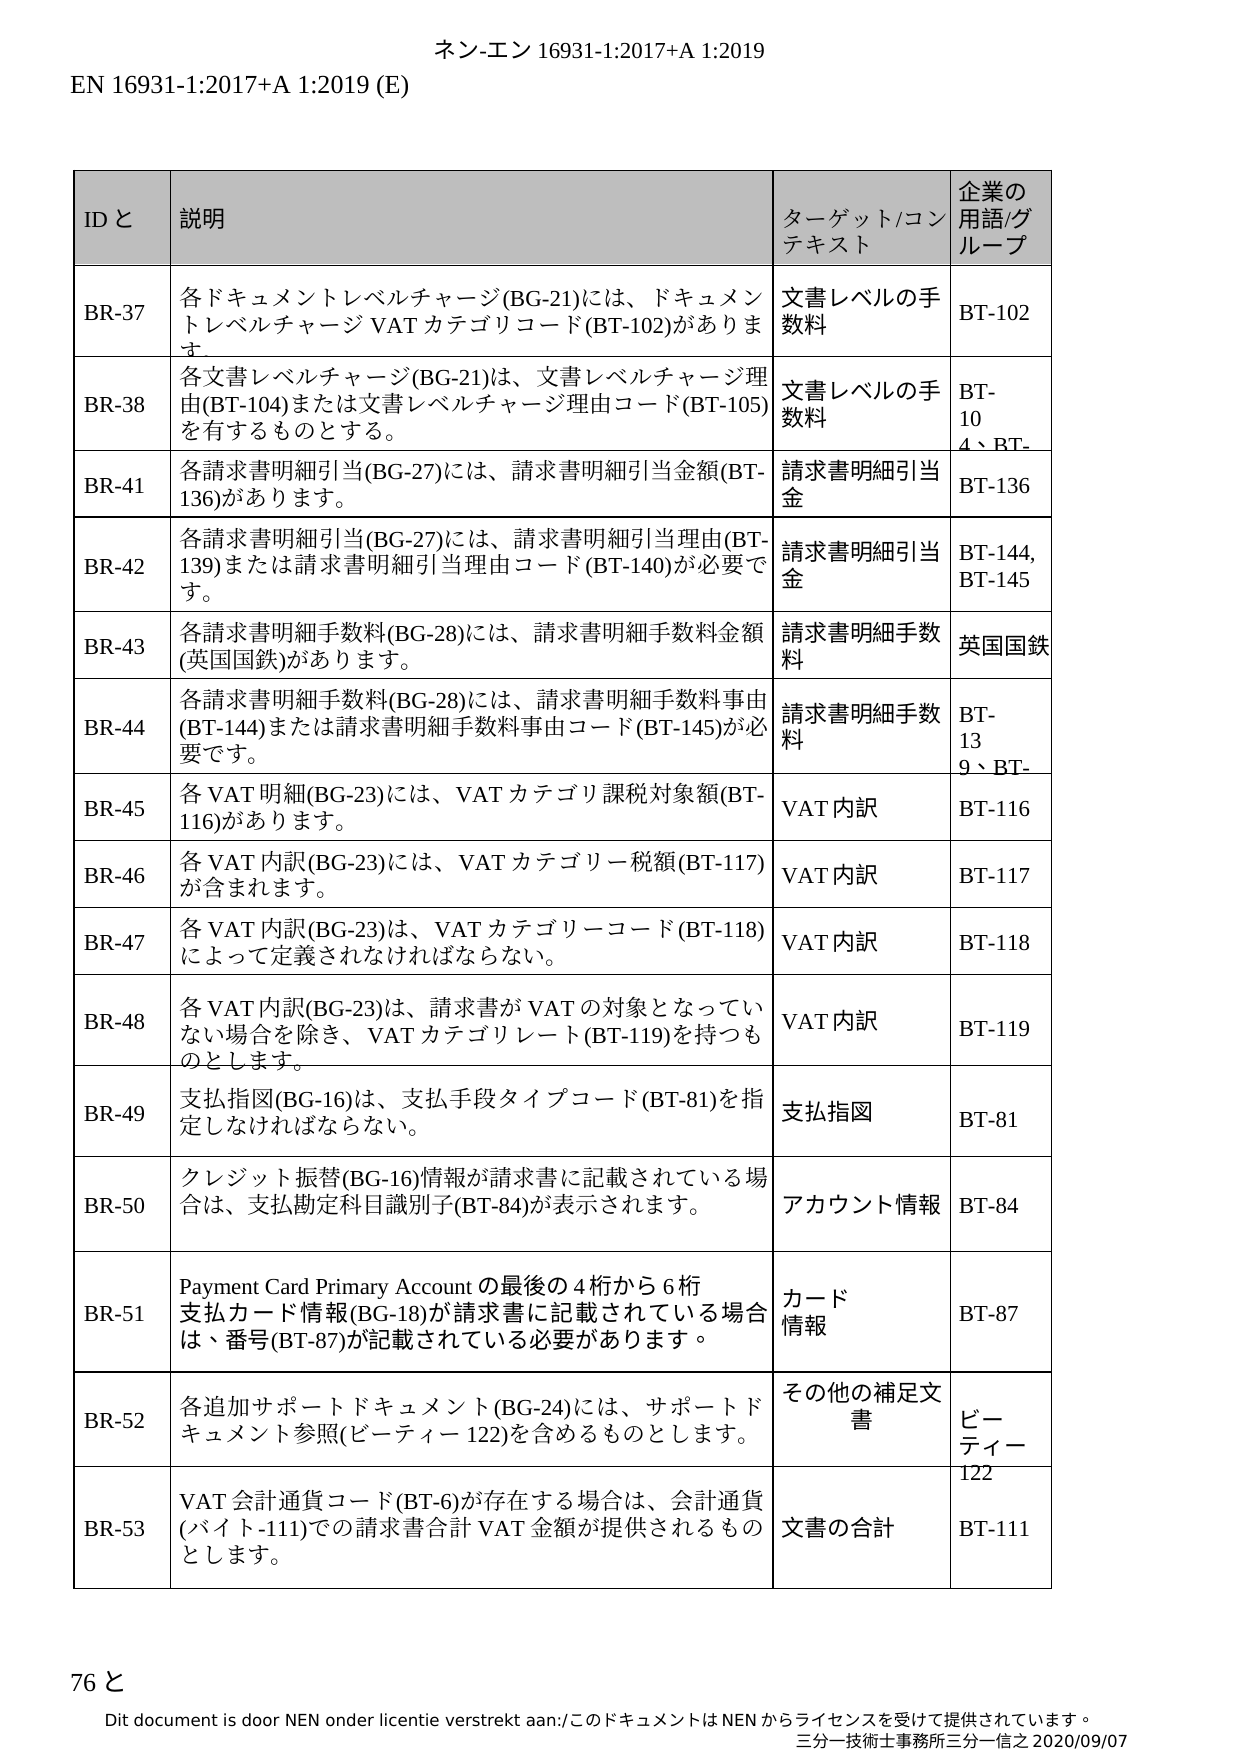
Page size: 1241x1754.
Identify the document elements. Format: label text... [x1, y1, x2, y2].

table_cell 各請求書明細引当(BG-27)には、請求書明細引当金額(BT-136)があります。 [171, 451, 772, 516]
table_cell 各追加サポートドキュメント(BG-24)には、サポートドキュメント参照(ビーティー122)を含めるものとします。 [171, 1373, 772, 1466]
table_cell 請求書明細手数料 [774, 612, 950, 678]
table_cell 支払指図 [774, 1066, 950, 1156]
table_cell 請求書明細引当金 [774, 518, 950, 611]
table_cell VAT内訳 [774, 908, 950, 974]
table_cell BT-81 [951, 1066, 1051, 1156]
table_cell Payment Card Primary Accountの最後の4桁から6桁 支払カード情報(BG-18)が請求書に記載されている場合は、番号(BT-87)が記載されている必要があります。 [171, 1252, 772, 1371]
table_header 企業の用語/グループ [951, 171, 1051, 264]
table_cell BT-118 [951, 908, 1051, 974]
table_cell VAT内訳 [774, 975, 950, 1065]
table_cell BT-116 [951, 774, 1051, 839]
table_cell 各VAT内訳(BG-23)は、VATカテゴリーコード(BT-118)によって定義されなければならない。 [171, 908, 772, 974]
table_cell 各請求書明細手数料(BG-28)には、請求書明細手数料事由(BT-144)または請求書明細手数料事由コード(BT-145)が必要です。 [171, 679, 772, 772]
table_cell VAT内訳 [774, 841, 950, 907]
table_cell その他の補足文書 [774, 1373, 950, 1466]
table_cell 各文書レベルチャージ(BG-21)は、文書レベルチャージ理由(BT-104)または文書レベルチャージ理由コード(BT-105)を有するものとする。 [171, 357, 772, 449]
table_cell 各VAT内訳(BG-23)は、請求書がVATの対象となっていない場合を除き、VATカテゴリレート(BT-119)を持つものとします。 [171, 975, 772, 1065]
table_cell 各請求書明細引当(BG-27)には、請求書明細引当理由(BT-139)または請求書明細引当理由コード(BT-140)が必要です。 [171, 518, 772, 611]
table_cell 各ドキュメントレベルチャージ(BG-21)には、ドキュメントレベルチャージVATカテゴリコード(BT-102)があります。 [171, 266, 772, 356]
table_cell BT-117 [951, 841, 1051, 907]
table_cell BR-50 [75, 1157, 170, 1251]
table_cell 各VAT明細(BG-23)には、VATカテゴリ課税対象額(BT-116)があります。 [171, 774, 772, 839]
table_cell アカウント情報 [774, 1157, 950, 1251]
table_cell 各請求書明細手数料(BG-28)には、請求書明細手数料金額(英国国鉄)があります。 [171, 612, 772, 678]
table_cell BR-49 [75, 1066, 170, 1156]
table_cell BR-51 [75, 1252, 170, 1371]
table_cell カード 情報 [774, 1252, 950, 1371]
table_cell BR-53 [75, 1467, 170, 1587]
text EN 16931-1:2017+A 1:2019 (E) [70, 71, 1128, 99]
table_cell BT-87 [951, 1252, 1051, 1371]
table_cell BR-46 [75, 841, 170, 907]
table_header ターゲット/コンテキスト [774, 171, 950, 264]
text 三分一技術士事務所三分一信之2020/09/07 [70, 1733, 1128, 1752]
text 76と [70, 1669, 1128, 1697]
table_cell 文書の合計 [774, 1467, 950, 1587]
table_cell BT-144, BT-145 [951, 518, 1051, 611]
table_cell BT-136 [951, 451, 1051, 516]
table_cell 英国国鉄 [951, 612, 1051, 678]
table_cell BT-102 [951, 266, 1051, 356]
table_cell BT-84 [951, 1157, 1051, 1251]
table_cell BR-43 [75, 612, 170, 678]
table_cell BR-42 [75, 518, 170, 611]
table_cell BT-104、BT-105 [951, 357, 1051, 449]
table_cell ビーティー122 [951, 1373, 1051, 1466]
table_cell 各VAT内訳(BG-23)には、VATカテゴリー税額(BT-117)が含まれます。 [171, 841, 772, 907]
table_cell BR-52 [75, 1373, 170, 1466]
table_cell BT-111 [951, 1467, 1051, 1587]
table_cell VAT内訳 [774, 774, 950, 839]
table_cell VAT会計通貨コード(BT-6)が存在する場合は、会計通貨(バイト-111)での請求書合計VAT金額が提供されるものとします。 [171, 1467, 772, 1587]
table_cell 請求書明細手数料 [774, 679, 950, 772]
table_cell 文書レベルの手数料 [774, 266, 950, 356]
table_header 説明 [171, 171, 772, 264]
table_cell BR-48 [75, 975, 170, 1065]
table_cell BR-37 [75, 266, 170, 356]
table_cell BR-38 [75, 357, 170, 449]
table_cell BR-41 [75, 451, 170, 516]
table_cell BT-119 [951, 975, 1051, 1065]
table_cell 文書レベルの手数料 [774, 357, 950, 449]
table_cell 請求書明細引当金 [774, 451, 950, 516]
table_cell クレジット振替(BG-16)情報が請求書に記載されている場合は、支払勘定科目識別子(BT-84)が表示されます。 [171, 1157, 772, 1251]
table_cell 支払指図(BG-16)は、支払手段タイプコード(BT-81)を指定しなければならない。 [171, 1066, 772, 1156]
table_cell BR-45 [75, 774, 170, 839]
table_cell BR-47 [75, 908, 170, 974]
text ネン-エン16931-1:2017+A 1:2019 [70, 39, 1128, 63]
table_header IDと [75, 171, 170, 264]
text Dit document is door NEN onder licentie verstrekt aan:/このドキュメントはNENからライセンスを受けて提供されています。 [70, 1712, 1128, 1731]
table_cell BT-139、BT-140 [951, 679, 1051, 772]
table_cell BR-44 [75, 679, 170, 772]
